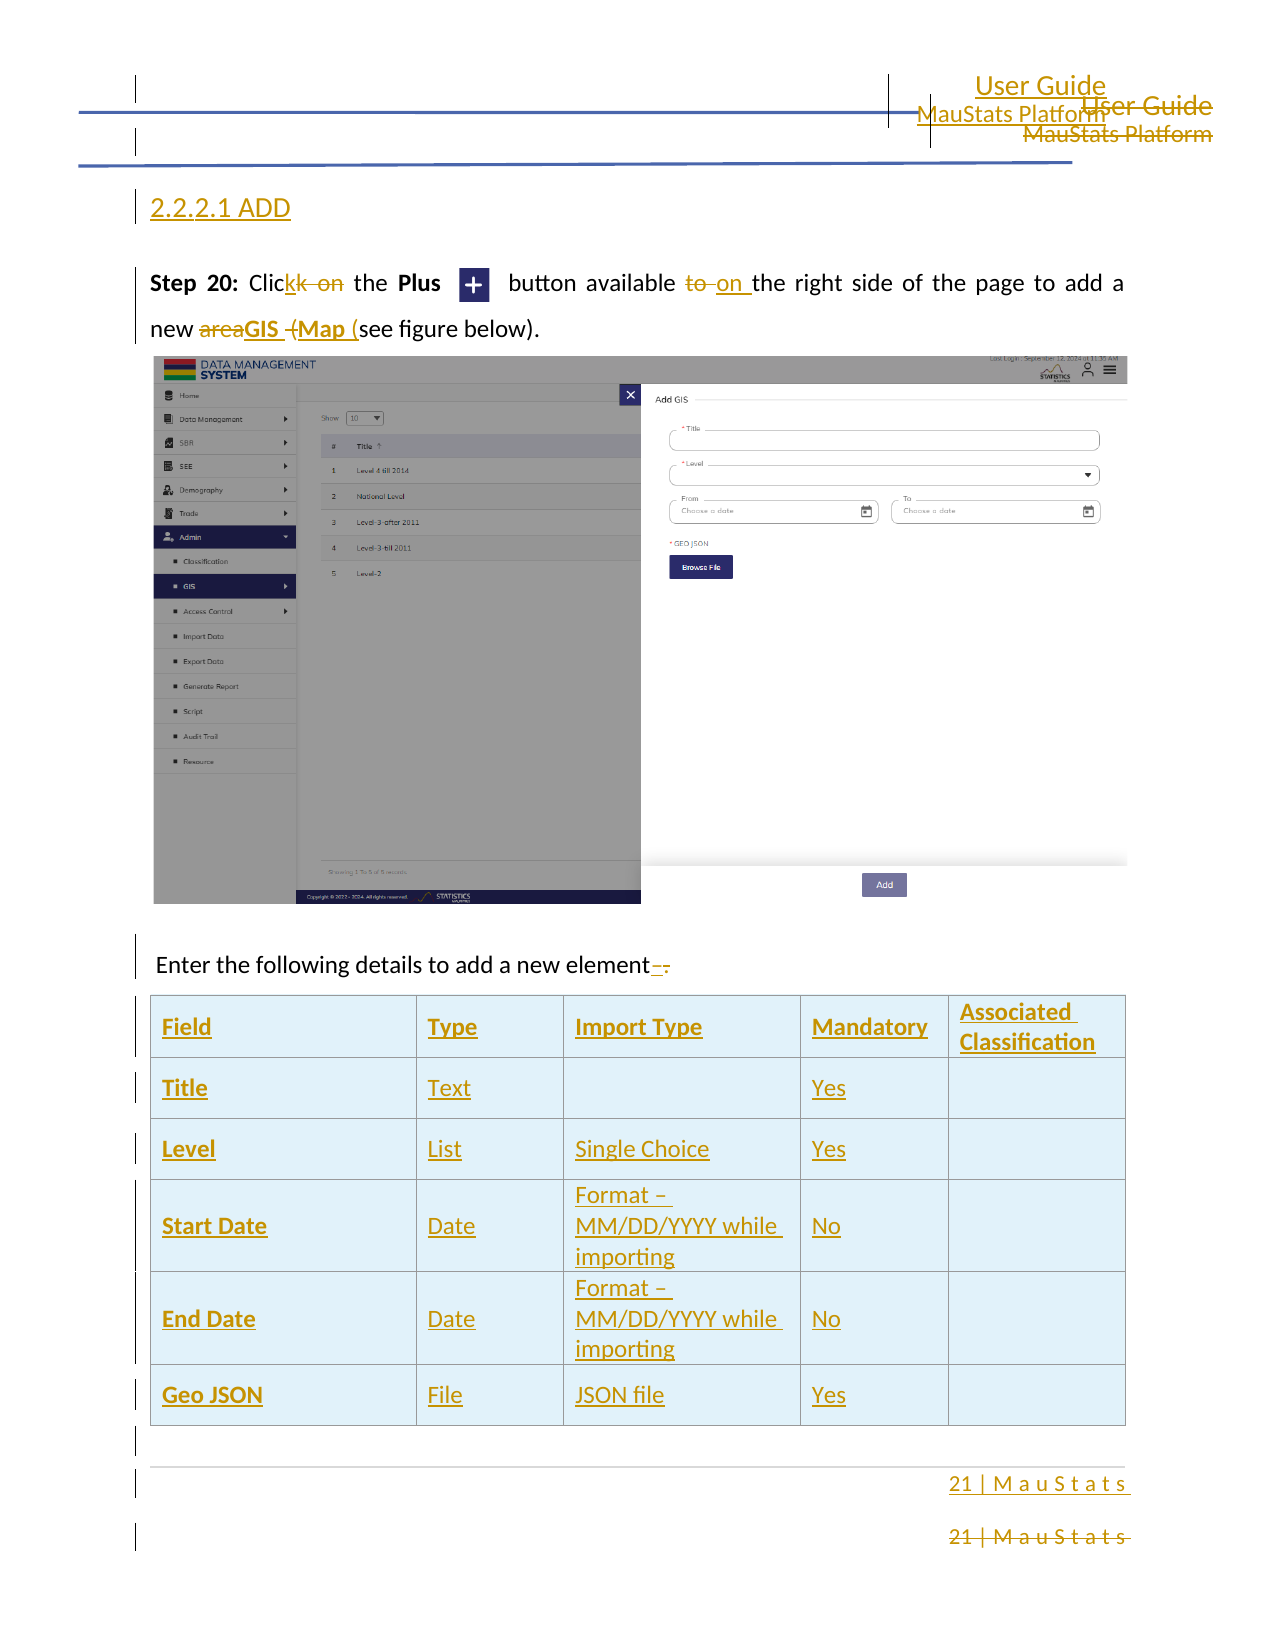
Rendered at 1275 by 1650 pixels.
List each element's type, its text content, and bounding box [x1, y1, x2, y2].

text Step 20: Clic the Plus button available the right side of the page to add a new see figure below). [150, 267, 1125, 343]
picture [459, 268, 490, 302]
picture [153, 356, 1128, 904]
